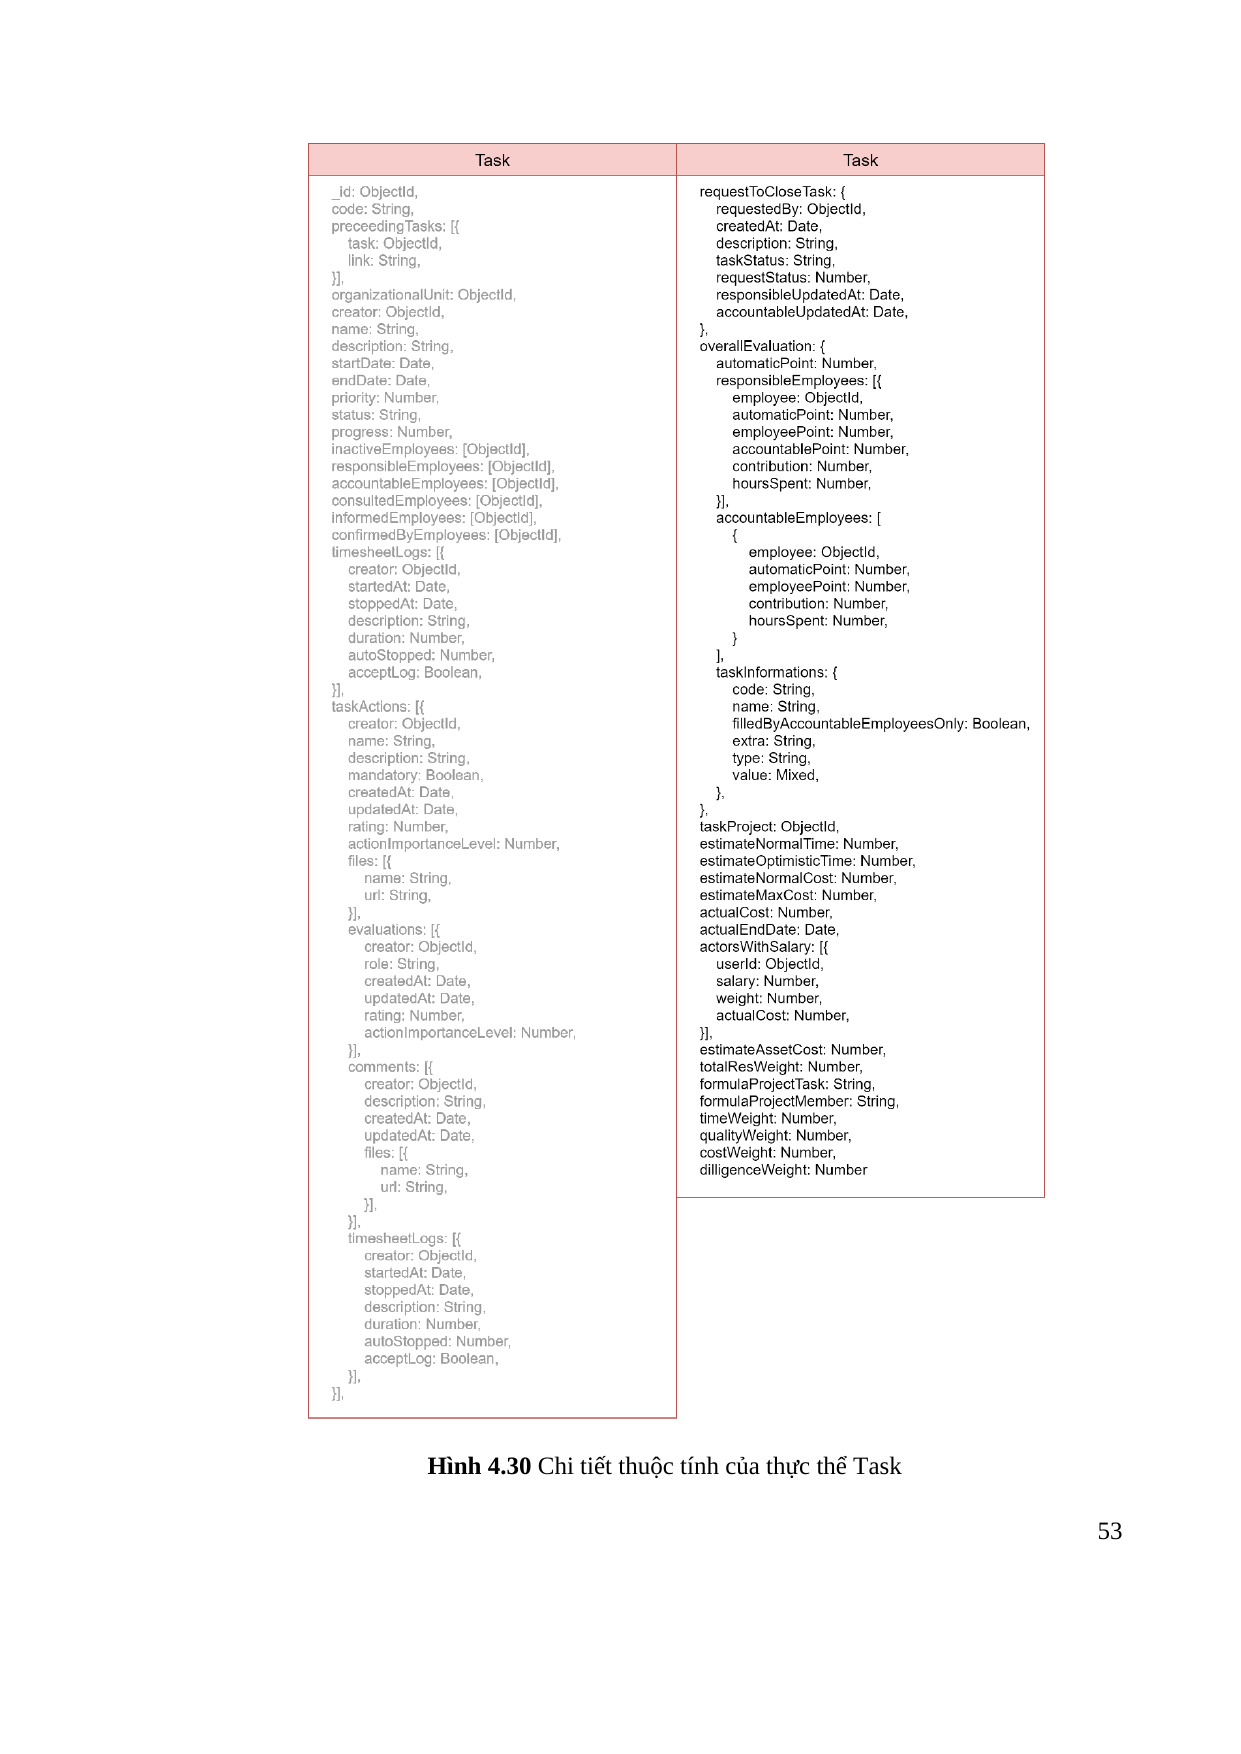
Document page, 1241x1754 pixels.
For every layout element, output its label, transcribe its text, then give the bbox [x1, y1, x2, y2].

picture [283, 118, 1045, 1422]
